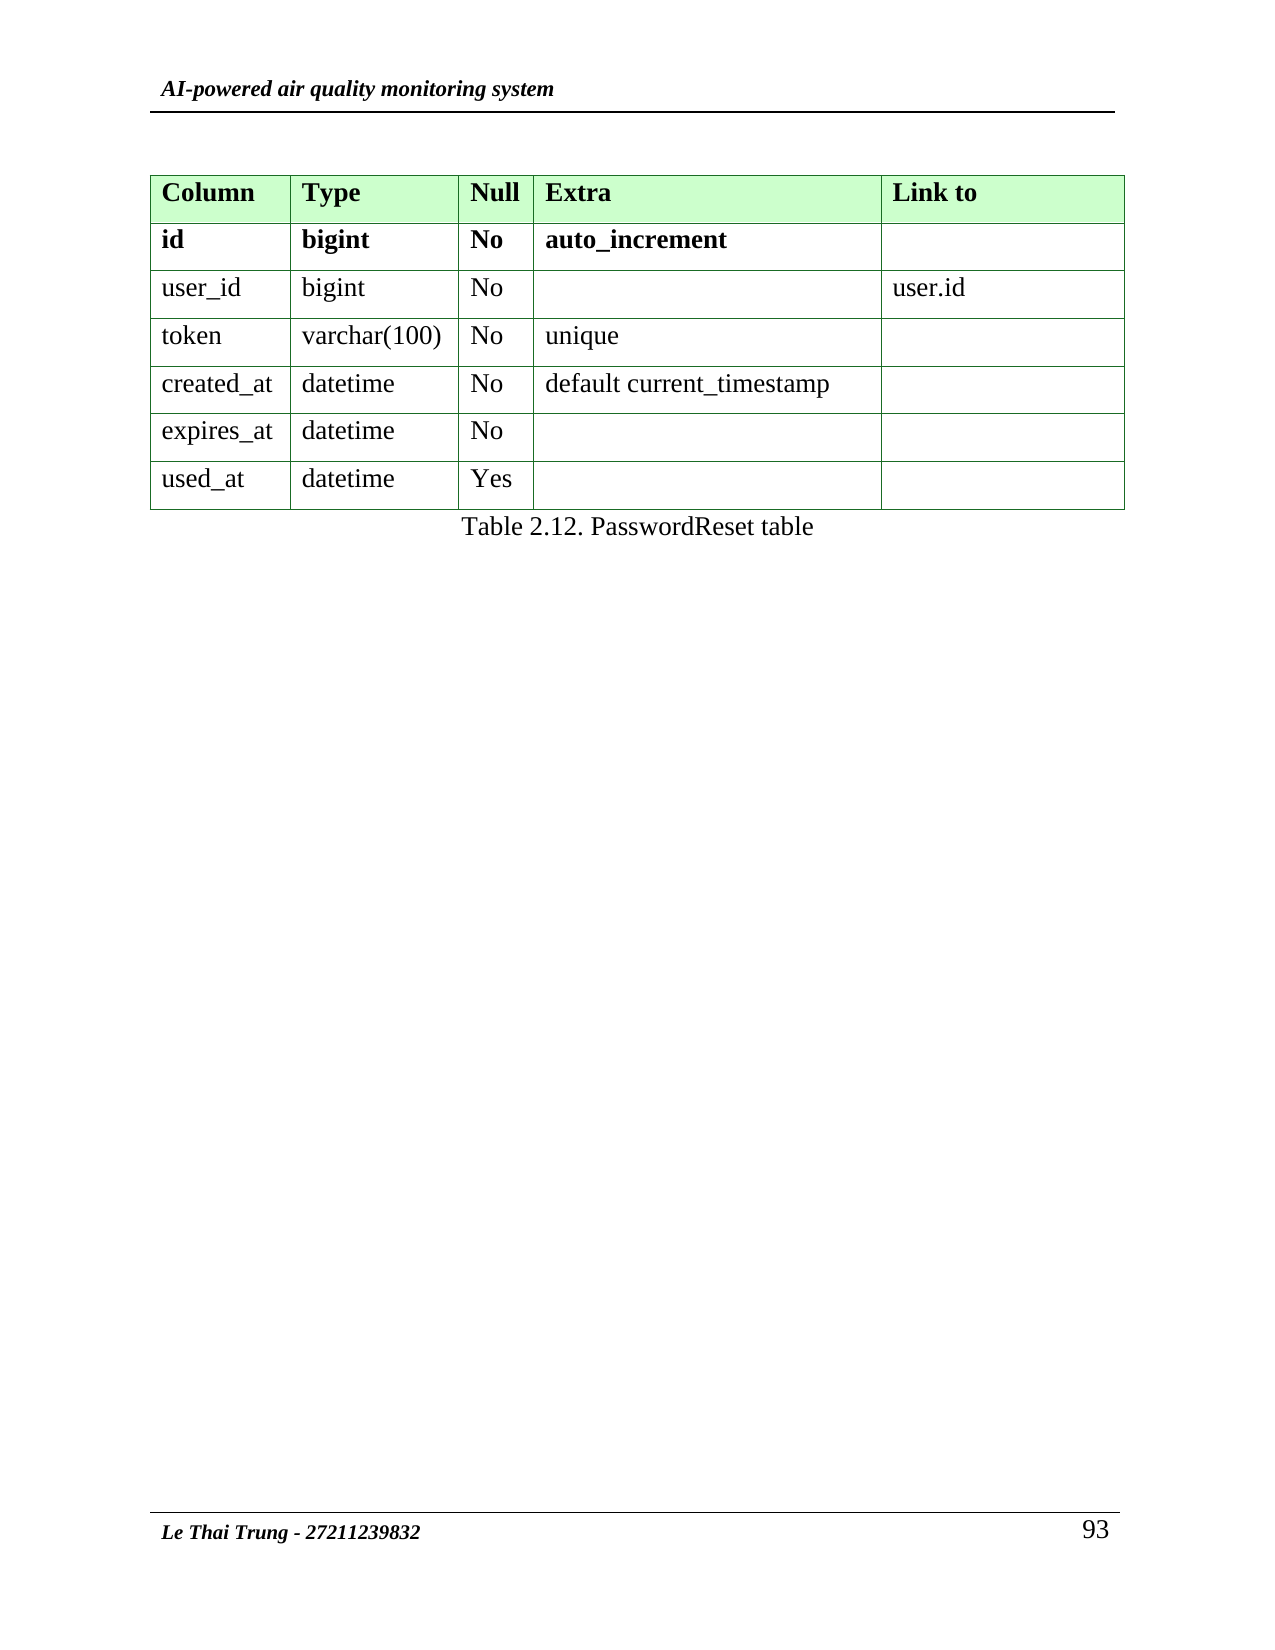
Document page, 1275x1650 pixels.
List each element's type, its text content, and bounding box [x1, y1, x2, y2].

table_cell No [459, 224, 533, 270]
table_cell created_at [151, 367, 290, 413]
table_cell [534, 414, 881, 461]
table_cell [534, 271, 881, 318]
table_cell bigint [291, 224, 458, 270]
table_cell expires_at [151, 414, 290, 461]
table_cell datetime [291, 462, 458, 509]
table_cell No [459, 367, 533, 413]
table_cell Yes [459, 462, 533, 509]
table_cell id [151, 224, 290, 270]
table_cell datetime [291, 367, 458, 413]
table_cell [882, 319, 1124, 366]
table_cell used_at [151, 462, 290, 509]
table_cell [882, 414, 1124, 461]
table_cell default current_timestamp [534, 367, 881, 413]
table_cell token [151, 319, 290, 366]
table_cell user_id [151, 271, 290, 318]
table_cell datetime [291, 414, 458, 461]
table_cell No [459, 271, 533, 318]
table_cell auto_increment [534, 224, 881, 270]
table_header Null [459, 176, 533, 222]
table_header Extra [534, 176, 881, 222]
table_cell varchar(100) [291, 319, 458, 366]
table_cell [882, 367, 1124, 413]
table_header Column [151, 176, 290, 222]
table_header Type [291, 176, 458, 222]
table_cell user.id [882, 271, 1124, 318]
table_cell [882, 224, 1124, 270]
text Table 2.12. PasswordReset table [150, 510, 1125, 541]
table_cell [882, 462, 1124, 509]
table_cell bigint [291, 271, 458, 318]
table_cell [534, 462, 881, 509]
table_cell No [459, 319, 533, 366]
table_header Link to [882, 176, 1124, 222]
table_cell No [459, 414, 533, 461]
table_cell unique [534, 319, 881, 366]
